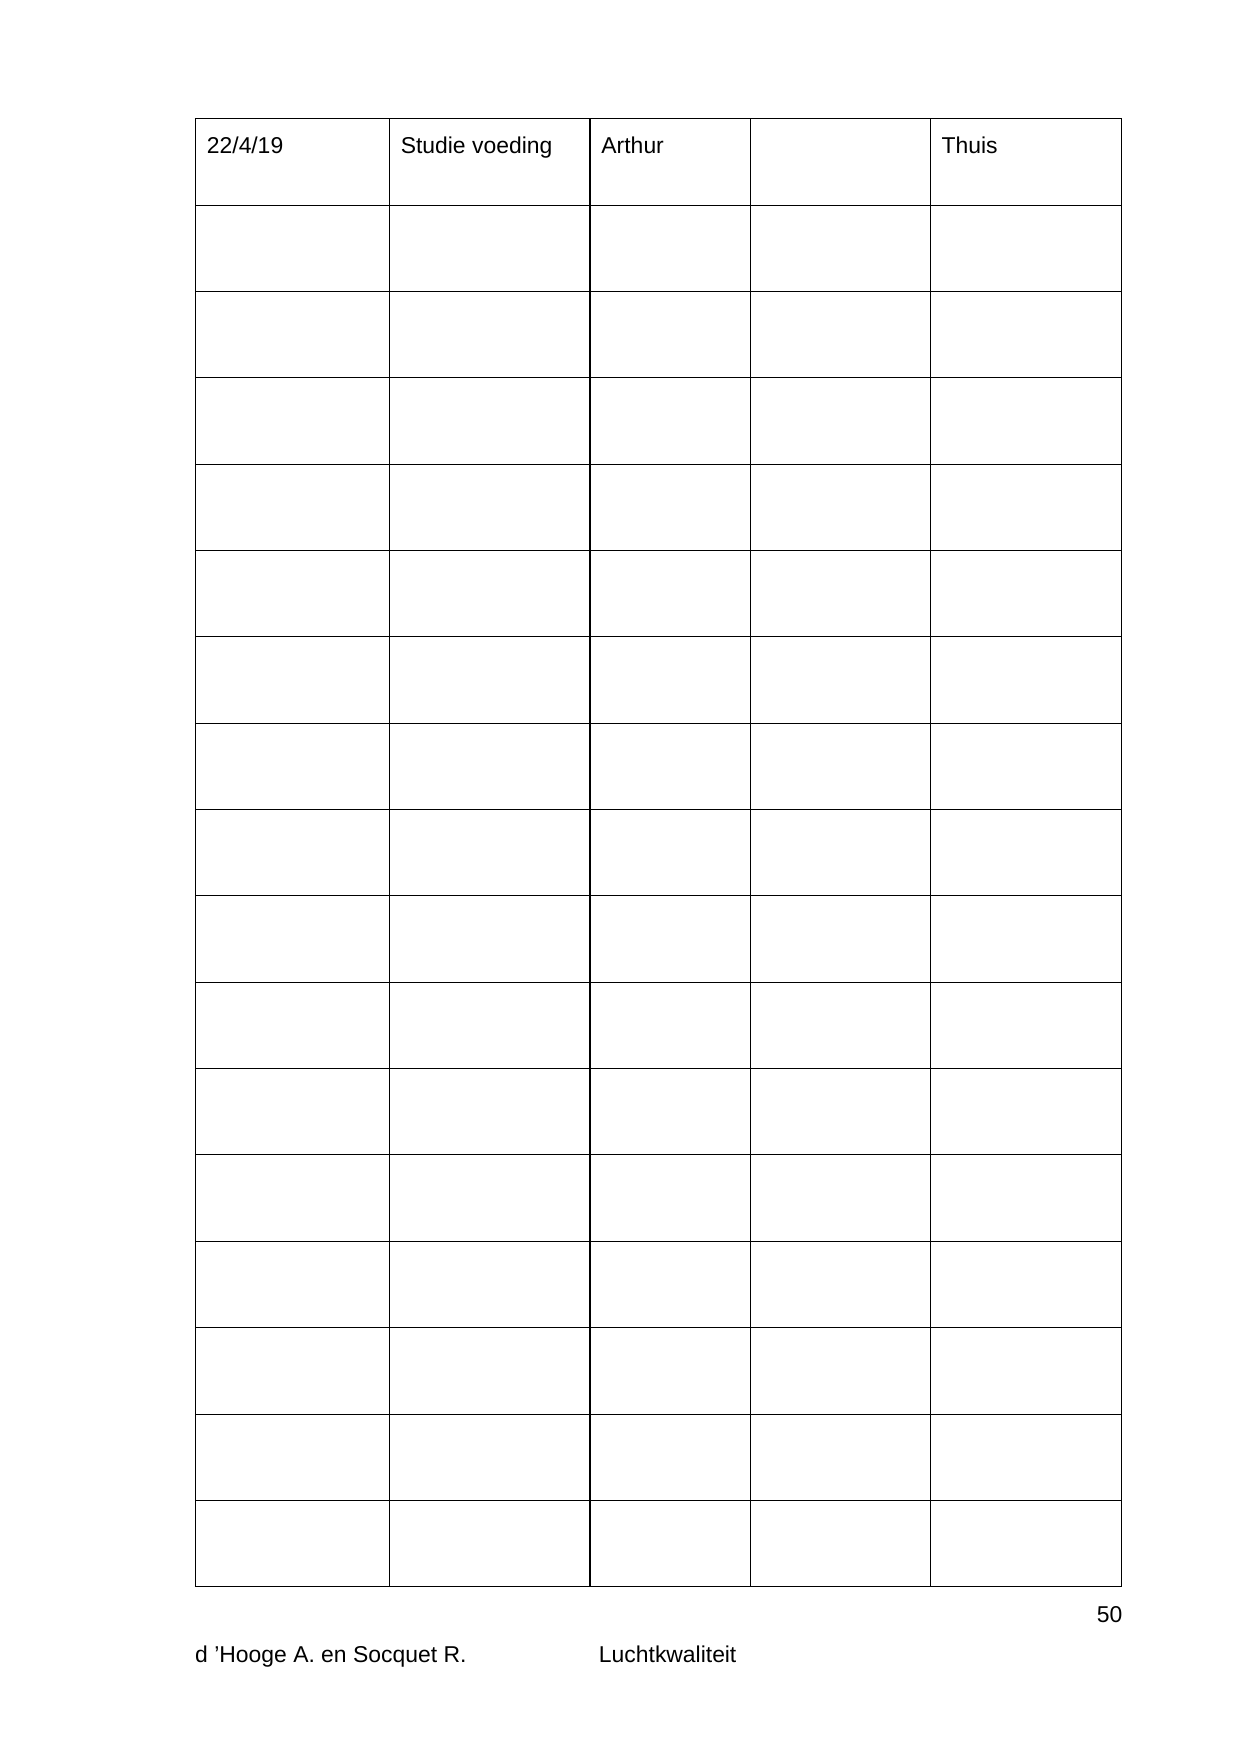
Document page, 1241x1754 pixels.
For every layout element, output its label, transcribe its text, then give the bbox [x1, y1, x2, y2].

table_cell [390, 465, 589, 550]
table_cell [591, 551, 750, 636]
table_cell [931, 1415, 1121, 1500]
table_cell [931, 983, 1121, 1068]
table_cell [196, 1328, 389, 1413]
table_cell [751, 206, 930, 291]
table_cell [390, 637, 589, 723]
table_cell [390, 378, 589, 463]
table_cell [751, 1501, 930, 1586]
table_cell [751, 724, 930, 809]
table_cell [751, 983, 930, 1068]
table_cell [931, 637, 1121, 723]
table_cell 22/4/19 [196, 119, 389, 204]
table_cell [196, 810, 389, 895]
table_cell [390, 1501, 589, 1586]
table_cell [751, 1242, 930, 1327]
table_cell [751, 1415, 930, 1500]
table_cell [591, 465, 750, 550]
table_cell [931, 1155, 1121, 1241]
table_cell [931, 1328, 1121, 1413]
table_cell [751, 1069, 930, 1154]
table_cell [196, 896, 389, 982]
table_cell [390, 551, 589, 636]
table_cell [196, 206, 389, 291]
table_cell [751, 637, 930, 723]
table_cell [196, 983, 389, 1068]
table_cell [390, 810, 589, 895]
table_cell [931, 378, 1121, 463]
table_cell [591, 724, 750, 809]
table_cell [591, 983, 750, 1068]
table_cell [591, 1328, 750, 1413]
table_cell [196, 551, 389, 636]
table_cell [390, 1155, 589, 1241]
table_cell [591, 1501, 750, 1586]
table_cell [751, 465, 930, 550]
table_cell Studie voeding [390, 119, 589, 204]
table_cell [931, 292, 1121, 377]
table_cell [591, 378, 750, 463]
table_cell [196, 724, 389, 809]
table_cell [751, 292, 930, 377]
table_cell [931, 810, 1121, 895]
table_cell [591, 1415, 750, 1500]
table_cell [196, 465, 389, 550]
table_cell [390, 1328, 589, 1413]
table_cell [390, 292, 589, 377]
table_cell [751, 378, 930, 463]
table_cell [591, 1242, 750, 1327]
table_cell [591, 810, 750, 895]
table_cell [931, 206, 1121, 291]
table_cell [390, 1069, 589, 1154]
table_cell [751, 1155, 930, 1241]
table_cell [196, 378, 389, 463]
table_cell [751, 810, 930, 895]
table_cell [931, 896, 1121, 982]
table_cell [591, 1155, 750, 1241]
table_cell [196, 1069, 389, 1154]
table_cell [196, 292, 389, 377]
table_cell [390, 206, 589, 291]
table_cell [390, 724, 589, 809]
table_cell [751, 1328, 930, 1413]
table_cell [751, 896, 930, 982]
table_cell [591, 1069, 750, 1154]
table_cell [931, 1069, 1121, 1154]
table_cell [390, 896, 589, 982]
table_cell [196, 1242, 389, 1327]
table_cell [931, 724, 1121, 809]
table_cell [751, 119, 930, 204]
table_cell [931, 465, 1121, 550]
table_cell [390, 983, 589, 1068]
table_cell [591, 292, 750, 377]
table_cell [390, 1242, 589, 1327]
table_cell Thuis [931, 119, 1121, 204]
table_cell [196, 1155, 389, 1241]
table_cell [591, 206, 750, 291]
table_cell [931, 551, 1121, 636]
table_cell [591, 896, 750, 982]
table_cell [751, 551, 930, 636]
table_cell [931, 1242, 1121, 1327]
table_cell [931, 1501, 1121, 1586]
table_cell [196, 1501, 389, 1586]
table_cell [591, 637, 750, 723]
table_cell [196, 1415, 389, 1500]
table_cell [390, 1415, 589, 1500]
table_cell [196, 637, 389, 723]
table_cell Arthur [591, 119, 750, 204]
